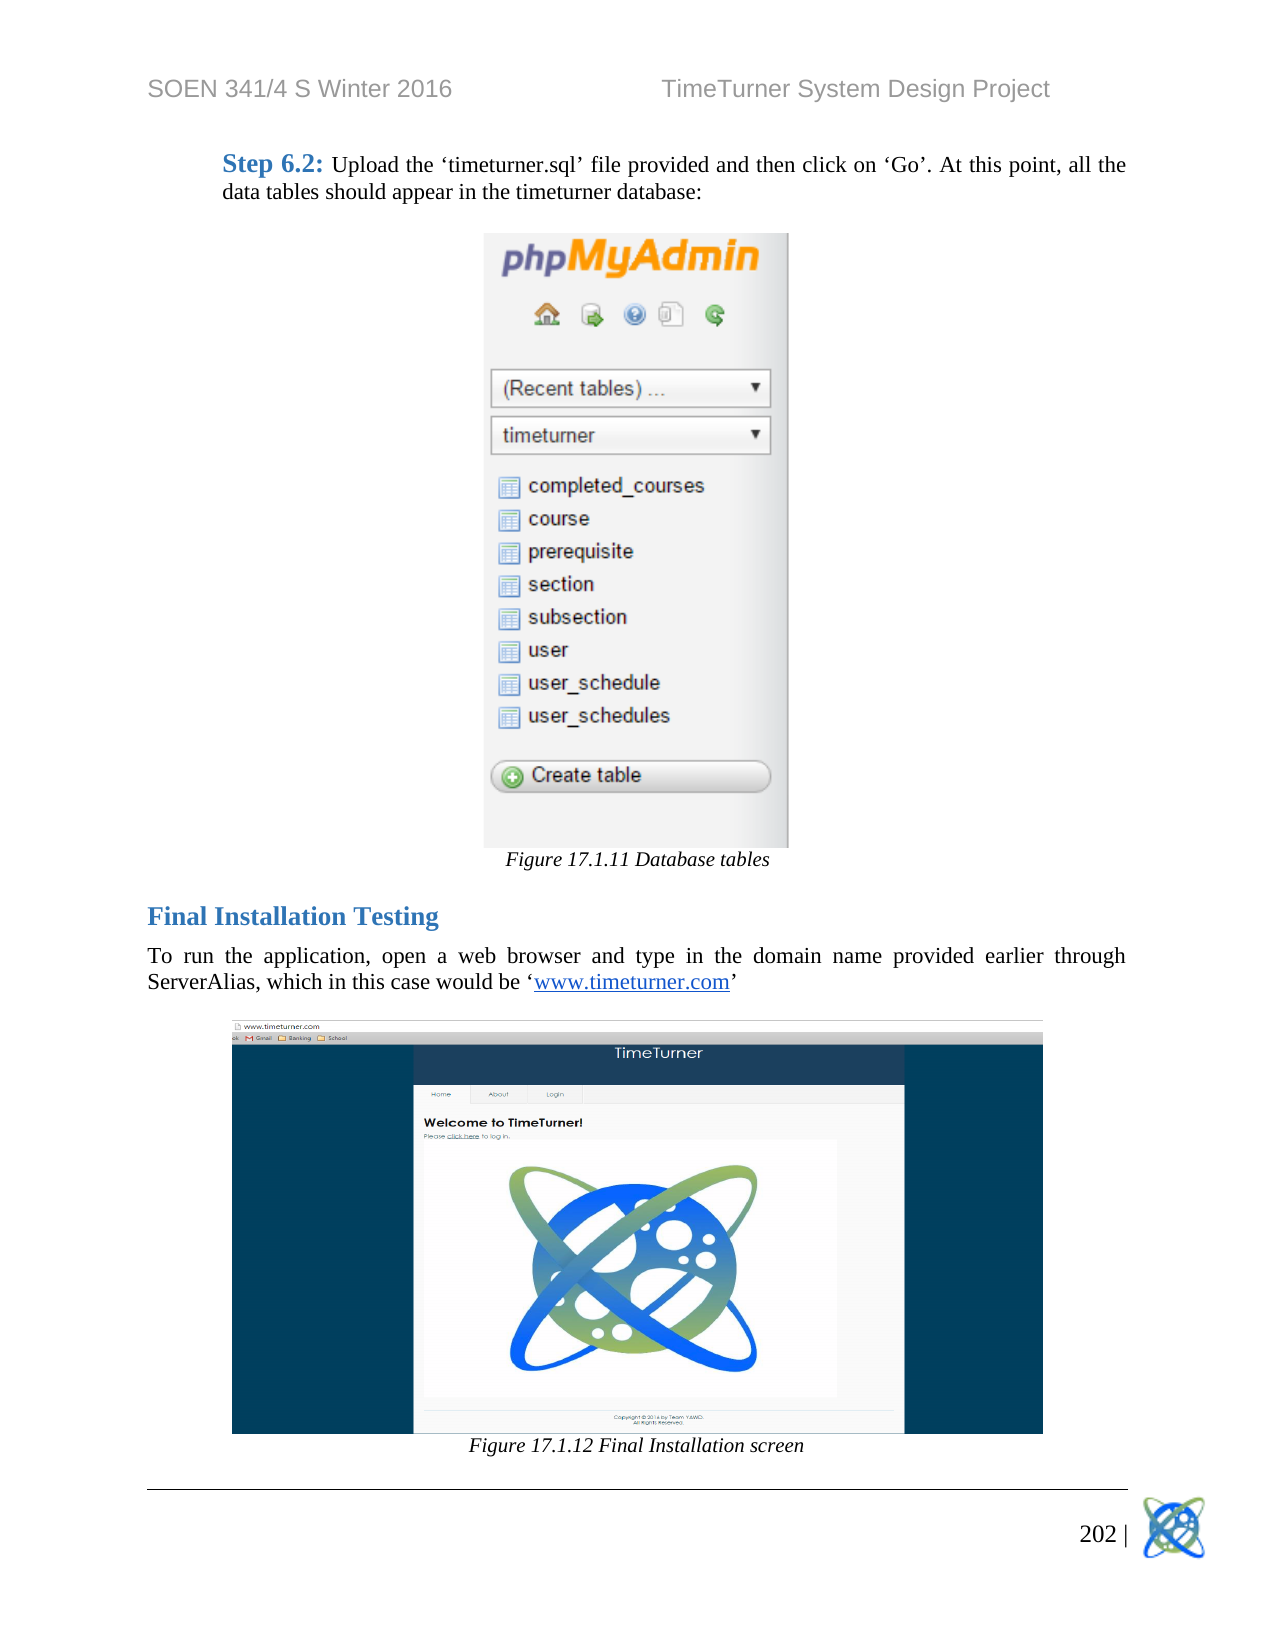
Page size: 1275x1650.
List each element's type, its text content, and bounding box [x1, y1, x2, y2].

picture [232, 1020, 1043, 1434]
text Final Installation Testing [147, 900, 1128, 931]
text Step 6.2: Upload the ‘timeturner.sql’ file provided and then click on ‘Go’. At this point, all the data tables should appear in the timeturner database: [222, 147, 1128, 204]
text To run the application, open a web browser and type in the domain name provided earlier through ServerAlias, which in this case would be ‘www.timeturner.com’ [147, 942, 1128, 994]
text Figure 17.1.11 Database tables [147, 847, 1128, 871]
picture [483, 233, 792, 848]
picture [1123, 1490, 1224, 1566]
text Figure 17.1.12 Final Installation screen [147, 1433, 1128, 1457]
